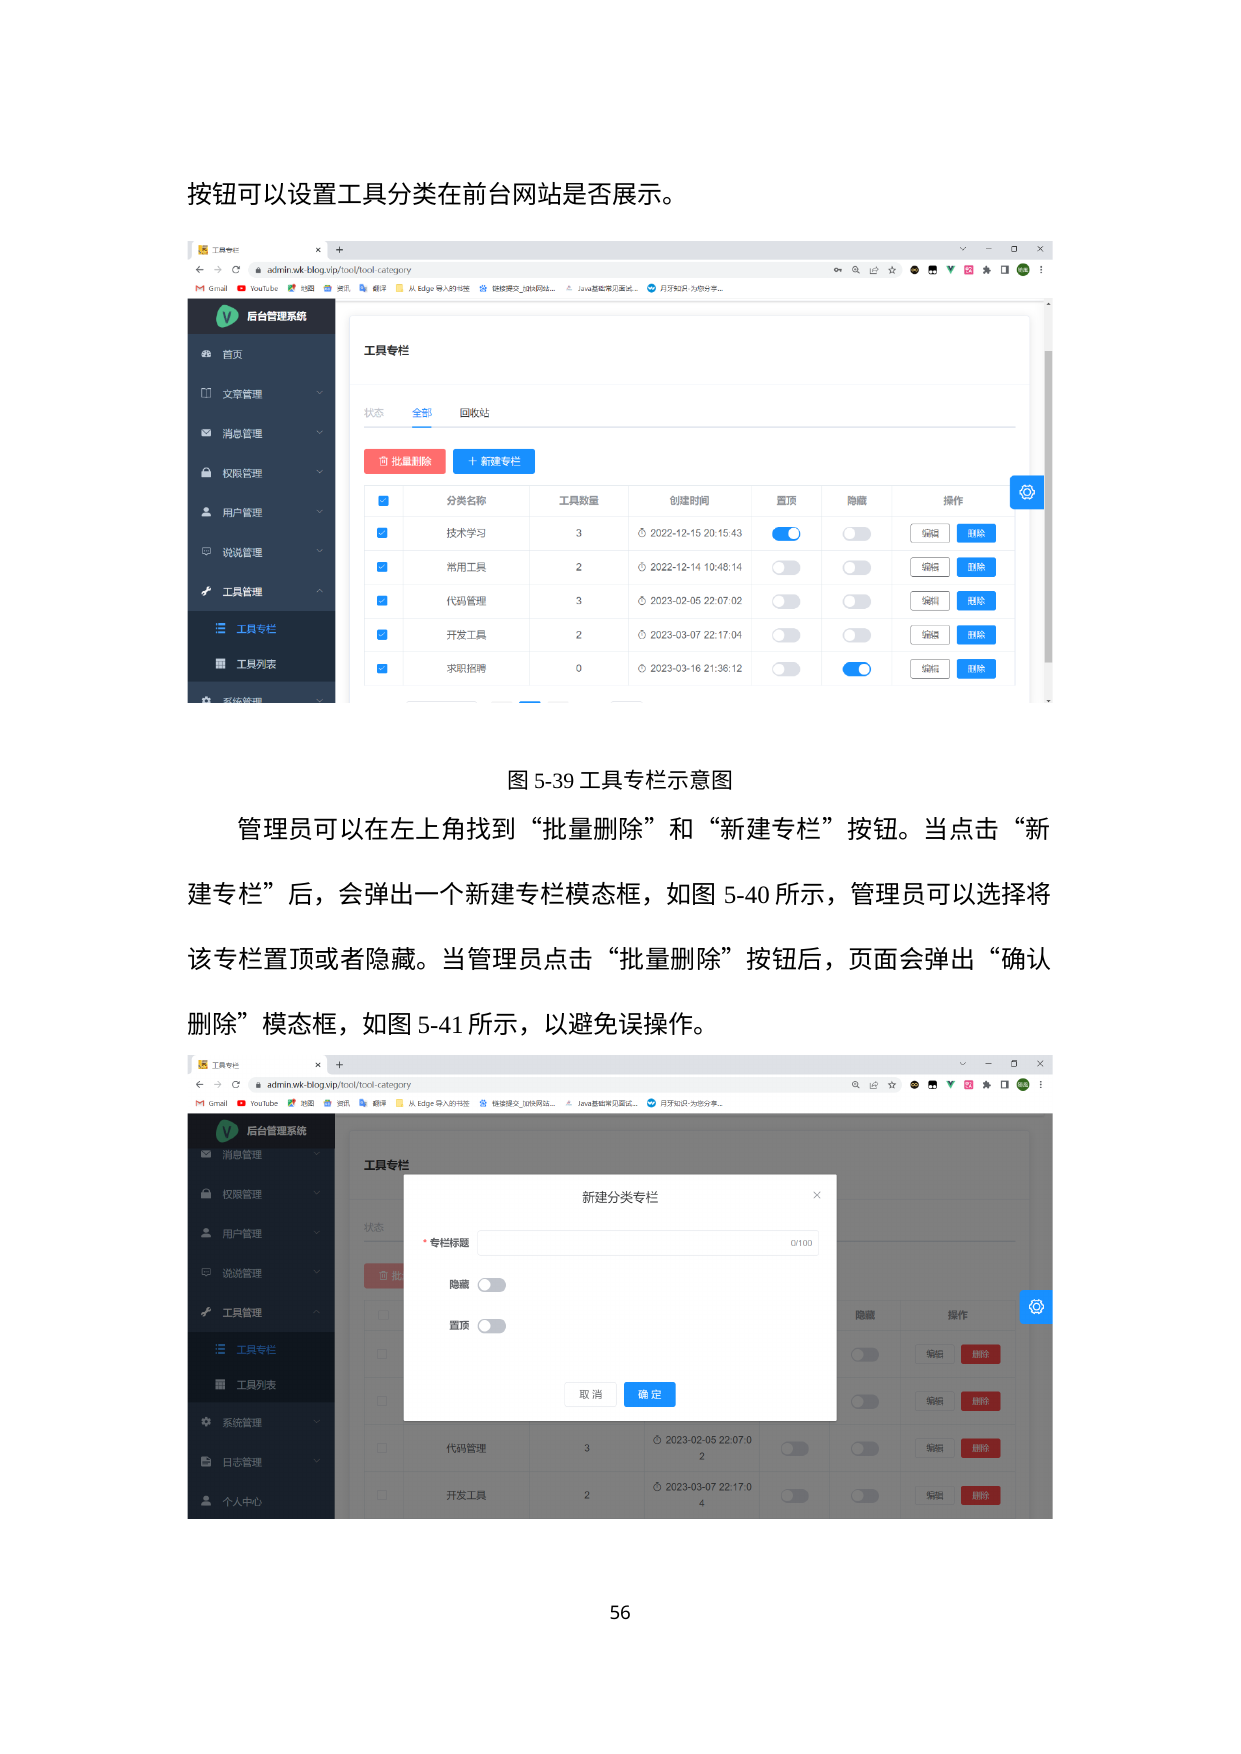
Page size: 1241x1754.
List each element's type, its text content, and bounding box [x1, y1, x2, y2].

text 管理员可以在左上角找到“批量删除”和“新建专栏”按钮。当点击“新建专栏”后，会弹出一个新建专栏模态框，如图5-40所示，管理员可以选择将该专栏置顶或者隐藏。当管理员点击“批量删除”按钮后，页面会弹出“确认删除”模态框，如图5-41所示，以避免误操作。 [187, 795, 1053, 1055]
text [187, 160, 1053, 225]
picture [187, 241, 1053, 703]
picture [187, 1055, 1053, 1519]
text 图5-39 工具专栏示意图 [187, 763, 1053, 795]
